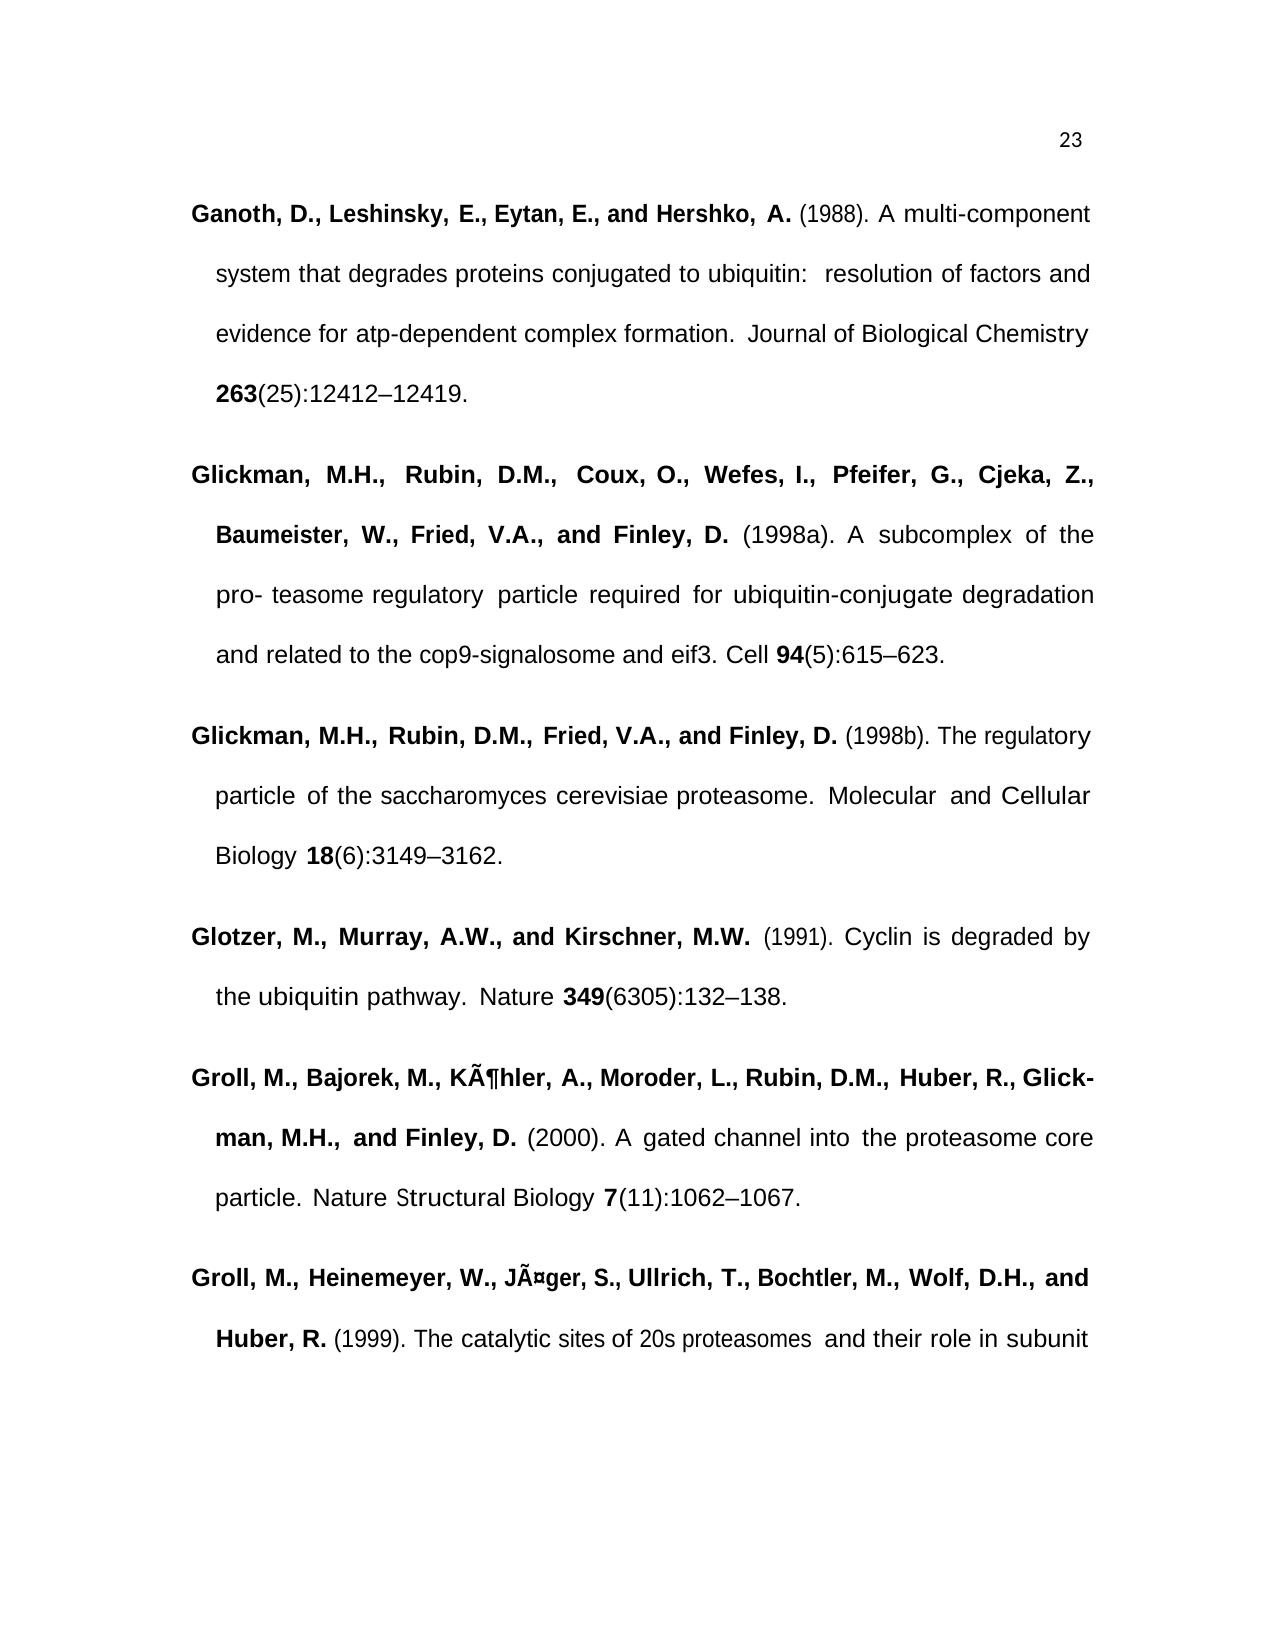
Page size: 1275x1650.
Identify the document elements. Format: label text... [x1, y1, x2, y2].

text Groll, M., Bajorek, M., KÃ¶hler, A., Moroder, L., Rubin, D.M., Huber, R., Glick- man, M.H., and Finley, D. (2000). A gated channel into the proteasome core particle. Nature Structural Biology 7(11):1062–1067. [191, 1062, 1094, 1211]
text Huber, R. (1999). The catalytic sites of 20s proteasomes and their role in subunit [216, 1324, 1102, 1352]
text Glickman, M.H., Rubin, D.M., Coux, O., Wefes, I., Pfeifer, G., Cjeka, Z., Baumeister, W., Fried, V.A., and Finley, D. (1998a). A subcomplex of the pro- teasome regulatory particle required for ubiquitin-conjugate degradation and related to the cop9-signalosome and eif3. Cell 94(5):615–623. [191, 460, 1094, 668]
text Glickman, M.H., Rubin, D.M., Fried, V.A., and Finley, D. (1998b). The regulatory particle of the saccharomyces cerevisiae proteasome. Molecular and Cellular Biology 18(6):3149–3162. [191, 721, 1091, 869]
text Glotzer, M., Murray, A.W., and Kirschner, M.W. (1991). Cyclin is degraded by the ubiquitin pathway. Nature 349(6305):132–138. [191, 922, 1090, 1010]
text Ganoth, D., Leshinsky, E., Eytan, E., and Hershko, A. (1988). A multi-component system that degrades proteins conjugated to ubiquitin: resolution of factors and evidence for atp-dependent complex formation. Journal of Biological Chemistry [191, 199, 1091, 347]
text 263(25):12412–12419. [216, 379, 1102, 408]
text Groll, M., Heinemeyer, W., JÃ¤ger, S., Ullrich, T., Bochtler, M., Wolf, D.H., and [191, 1263, 1102, 1292]
